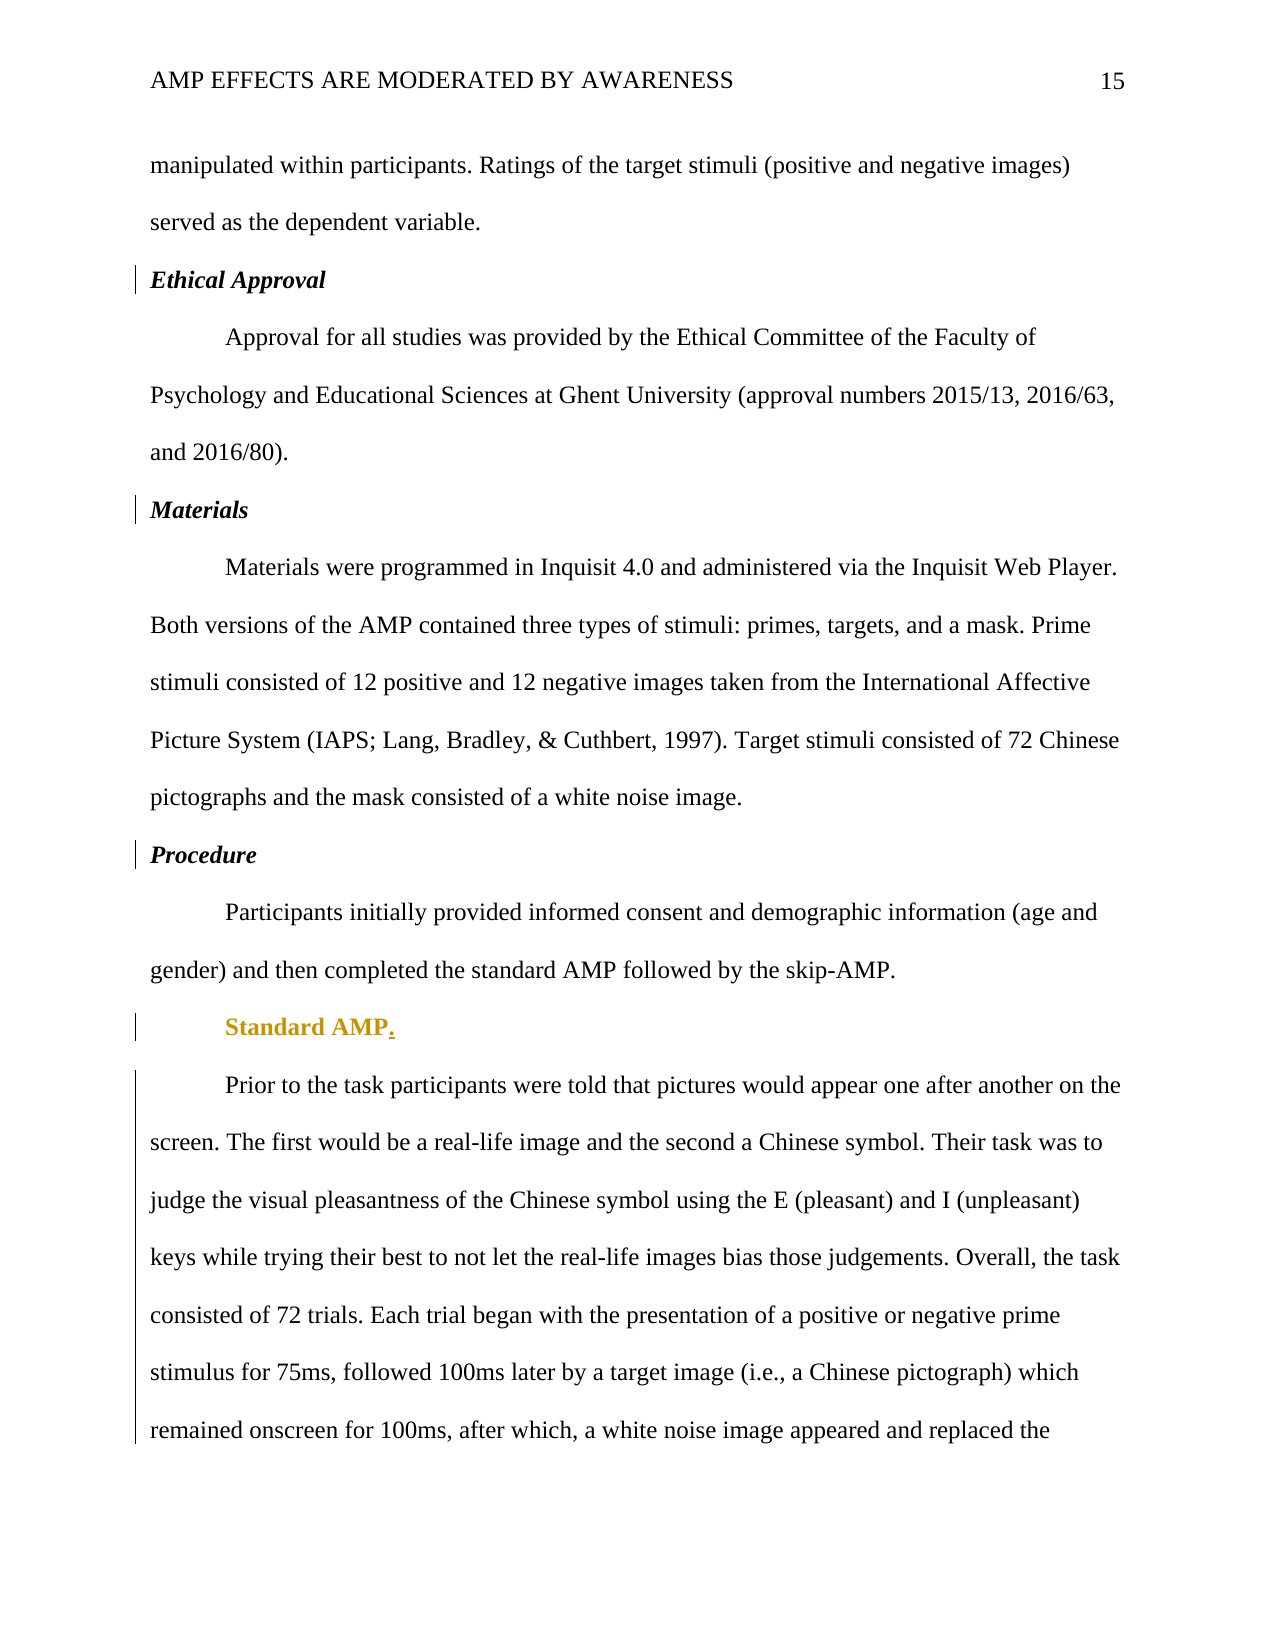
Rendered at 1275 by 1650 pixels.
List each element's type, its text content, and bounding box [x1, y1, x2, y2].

text Approval for all studies was provided by the Ethical Committee of the Faculty of Psychology and Educational Sciences at Ghent University (approval numbers 2015/13, 2016/63, and 2016/80). [150, 322, 1125, 466]
subtitle Materials [150, 495, 1125, 524]
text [150, 1070, 1125, 1444]
text Materials were programmed in Inquisit 4.0 and administered via the Inquisit Web Player. Both versions of the AMP contained three types of stimuli: primes, targets, and a mask. Prime stimuli consisted of 12 positive and 12 negative images taken from the International Affective Picture System (IAPS; Lang, Bradley, & Cuthbert, 1997). Target stimuli consisted of 72 Chinese pictographs and the mask consisted of a white noise image. [150, 552, 1125, 811]
subtitle Procedure [150, 840, 1125, 869]
text Standard AMP [150, 1012, 1125, 1041]
subtitle Ethical Approval [150, 265, 1125, 294]
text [150, 150, 1125, 236]
text Participants initially provided informed consent and demographic information (age and gender) and then completed the standard AMP followed by the skip-AMP. [150, 897, 1125, 984]
